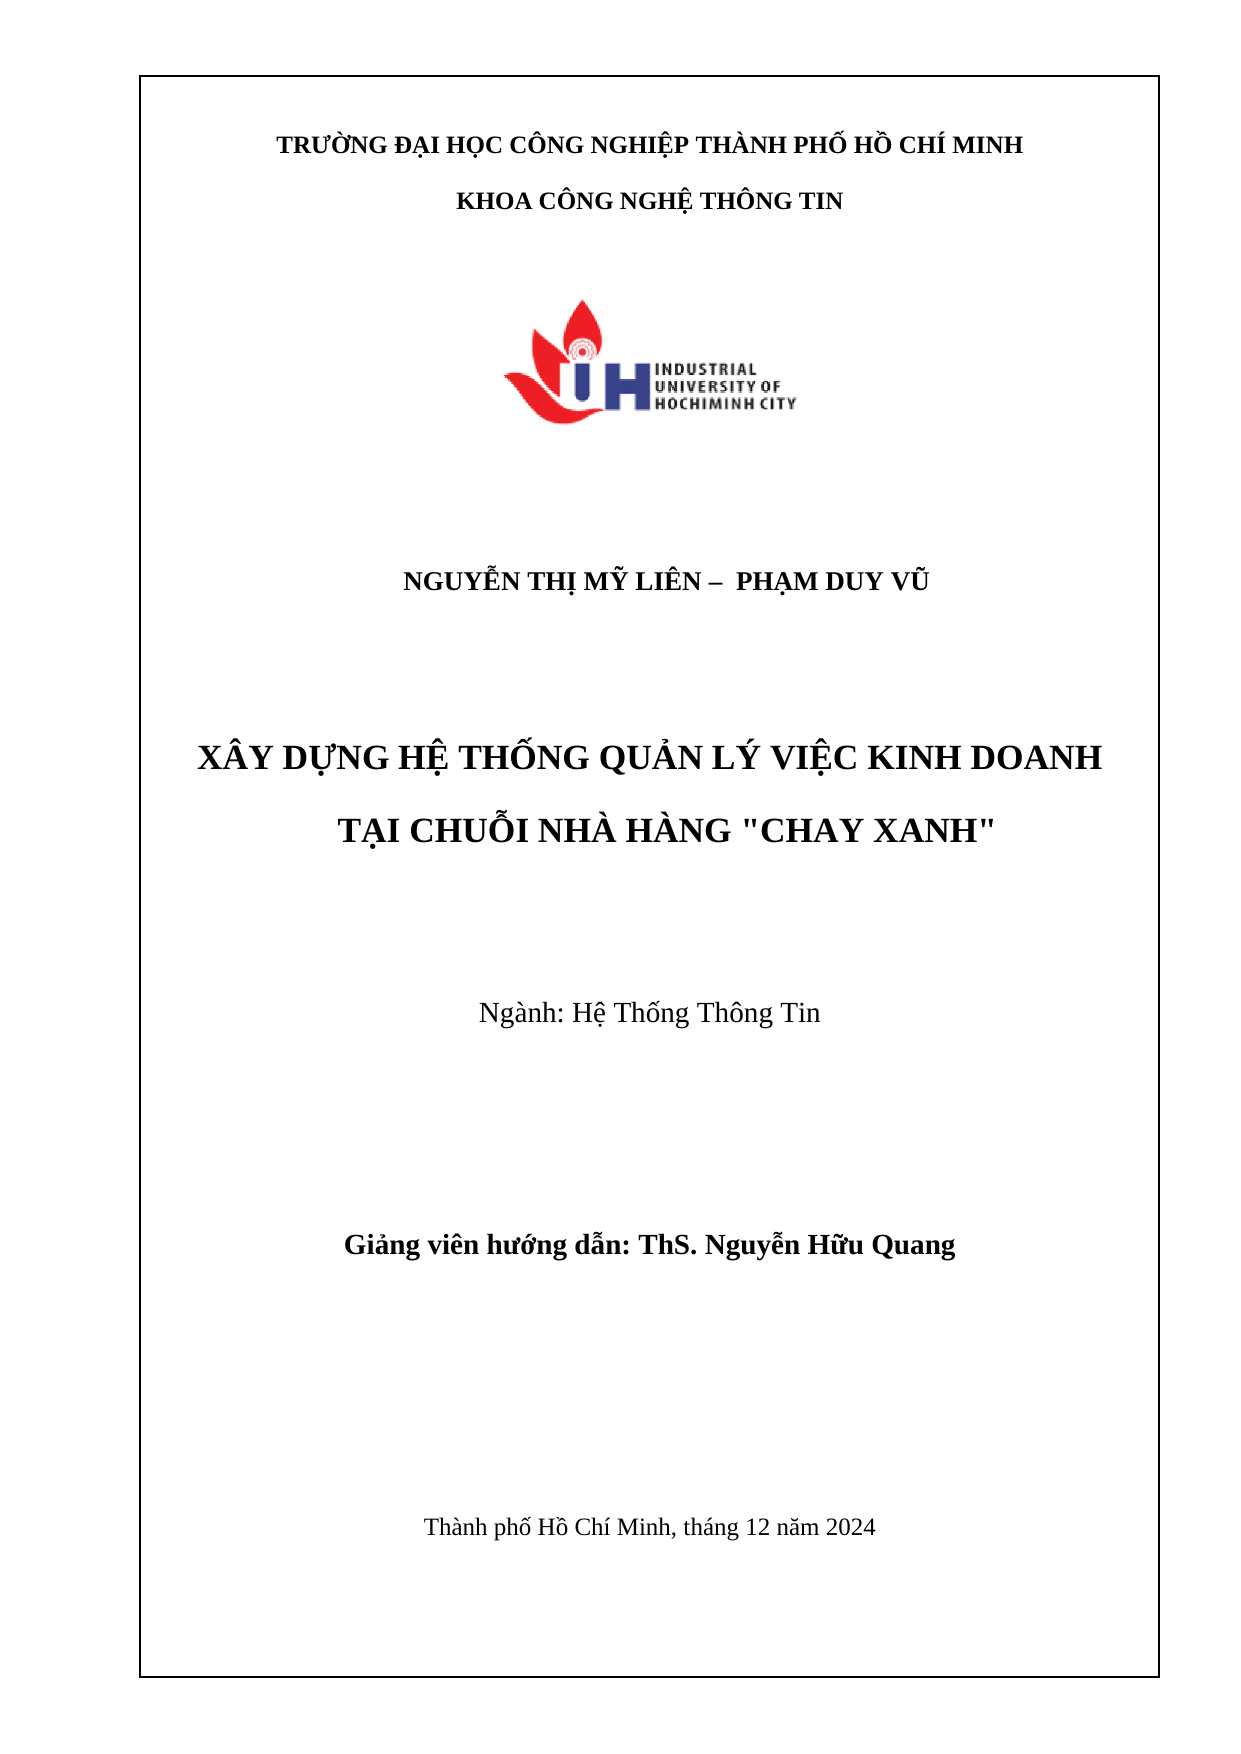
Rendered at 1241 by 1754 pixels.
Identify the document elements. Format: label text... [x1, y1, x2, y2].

text XÂY DỰNG HỆ THỐNG QUẢN LÝ VIỆC KINH DOANH [177, 736, 1122, 777]
text KHOA CÔNG NGHỆ THÔNG TIN [177, 186, 1122, 215]
text Thành phố Hồ Chí Minh, tháng 12 năm 2024 [177, 1512, 1122, 1541]
text NGUYỄN THỊ MỸ LIÊN – PHẠM DUY VŨ [177, 566, 1122, 597]
text Ngành: Hệ Thống Thông Tin [177, 995, 1122, 1028]
picture [499, 297, 800, 427]
text TRƯỜNG ĐẠI HỌC CÔNG NGHIỆP THÀNH PHỐ HỒ CHÍ MINH [177, 131, 1122, 159]
text Giảng viên hướng dẫn: ThS. Nguyễn Hữu Quang [177, 1227, 1122, 1260]
text TẠI CHUỖI NHÀ HÀNG "CHAY XANH" [177, 810, 1122, 851]
